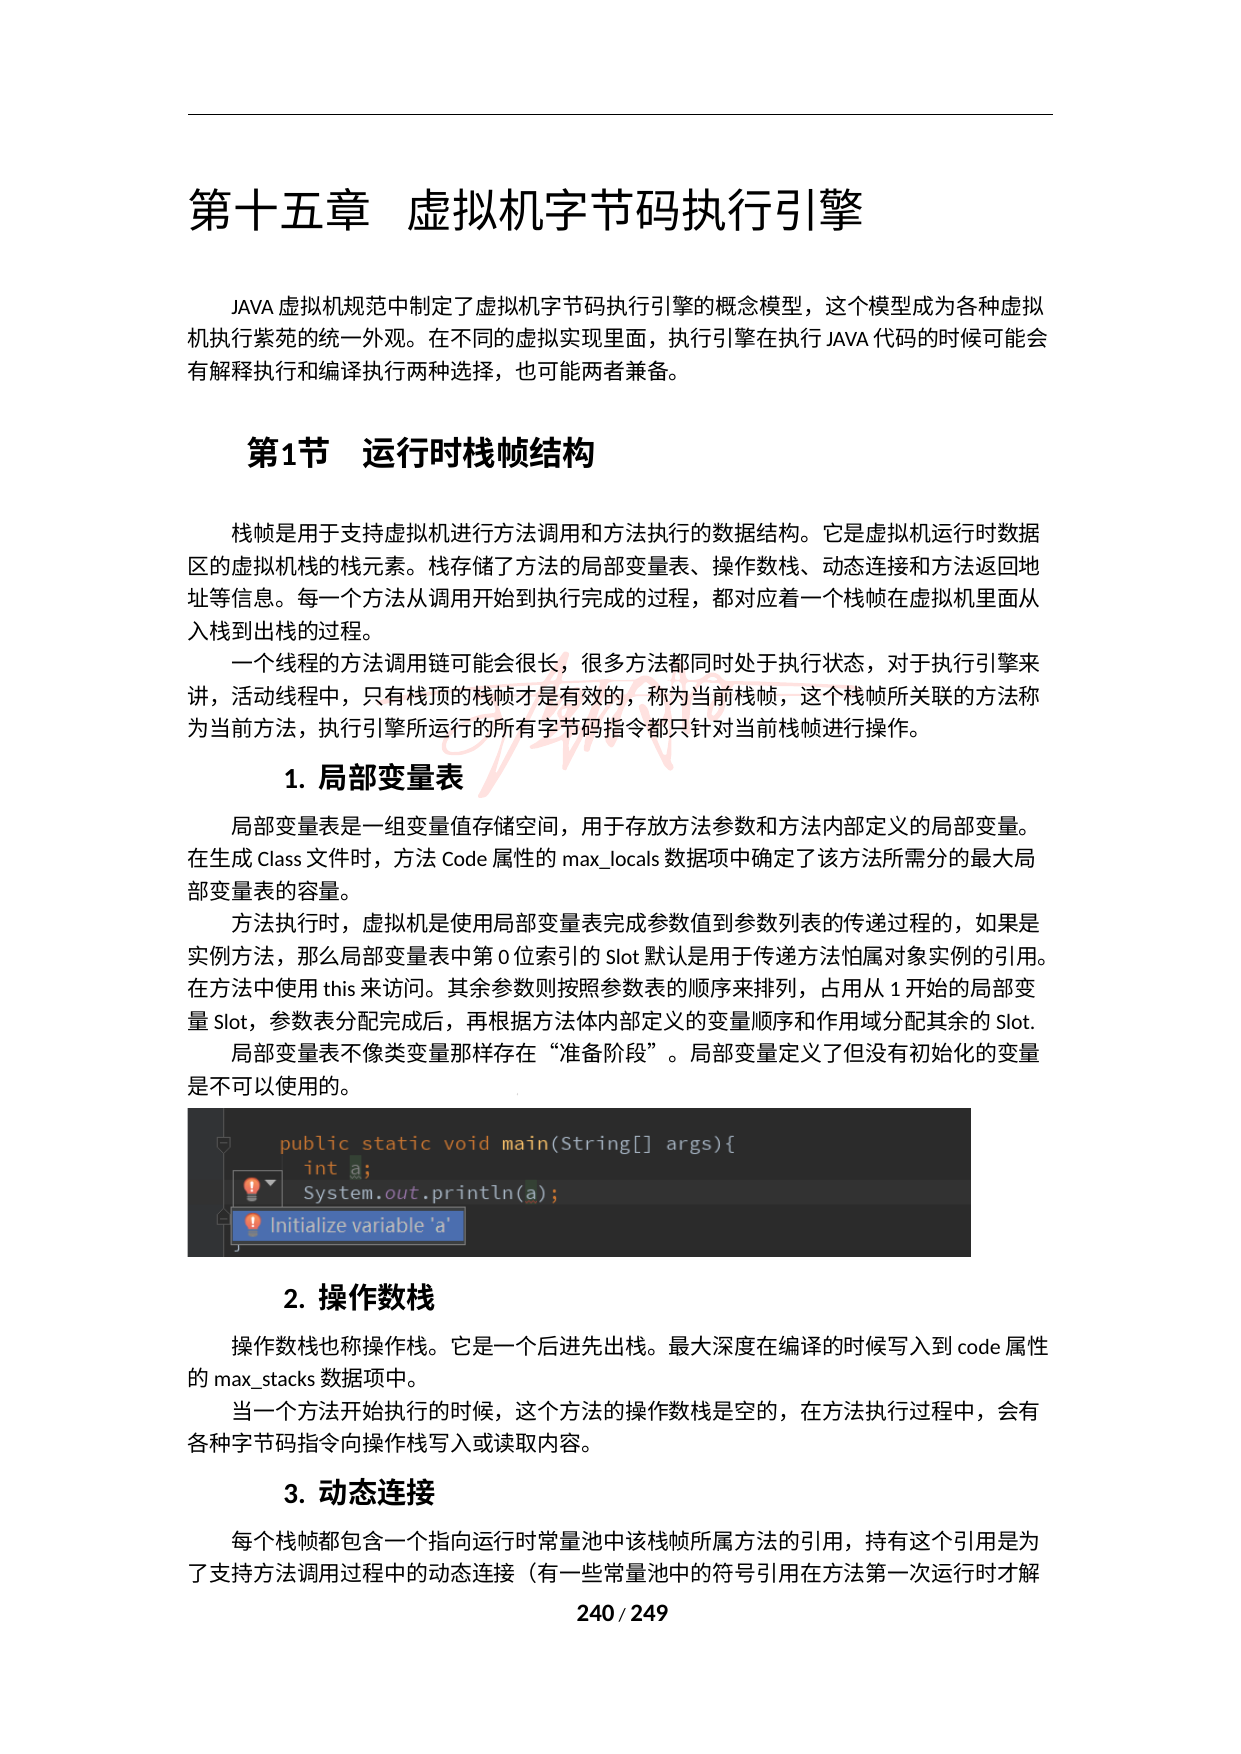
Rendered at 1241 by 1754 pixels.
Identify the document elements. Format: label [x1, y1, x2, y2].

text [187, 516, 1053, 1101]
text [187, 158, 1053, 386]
picture [187, 1108, 971, 1257]
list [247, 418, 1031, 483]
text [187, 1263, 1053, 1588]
